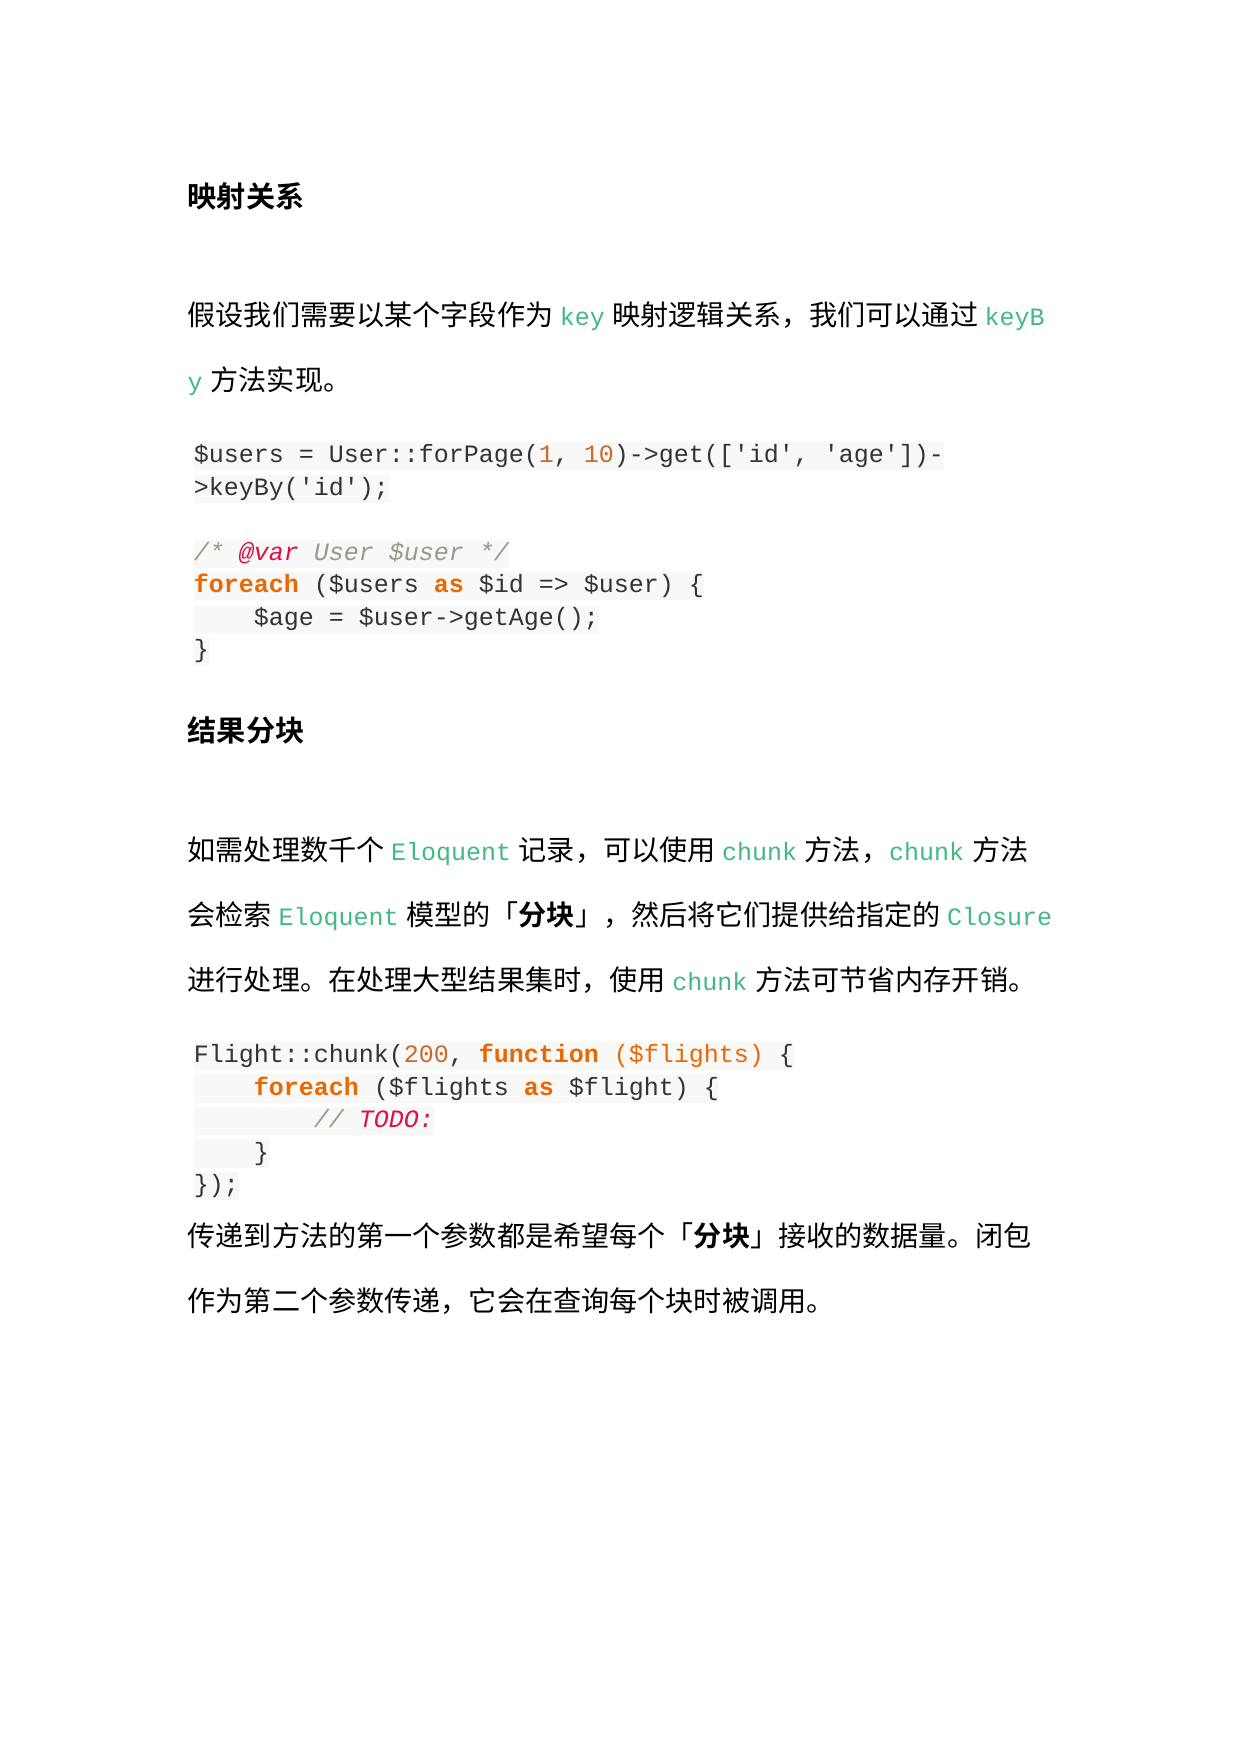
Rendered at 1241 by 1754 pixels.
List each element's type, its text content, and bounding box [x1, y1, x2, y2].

text foreach ($users as $id => $user) { [194, 570, 1046, 602]
text 如需处理数千个 Eloquent 记录，可以使用 chunk 方法，chunk 方法会检索 Eloquent 模型的「分块」，然后将它们提供给指定的 Closure 进行处理。在处理大型结果集时，使用 chunk 方法可节省内存开销。 [187, 816, 1053, 1011]
text /* @var User $user */ [194, 537, 1046, 570]
text } [194, 1137, 1046, 1170]
text 传递到方法的第一个参数都是希望每个「分块」接收的数据量。闭包作为第二个参数传递，它会在查询每个块时被调用。 [187, 1202, 1053, 1332]
text $age = $user->getAge(); [194, 602, 1046, 635]
text }); [194, 1170, 1046, 1202]
text Flight::chunk(200, function ($flights) { [194, 1040, 1046, 1072]
text // TODO: [194, 1105, 1046, 1137]
subtitle 结果分块 [187, 697, 1053, 762]
text } [194, 635, 1046, 667]
text foreach ($flights as $flight) { [194, 1072, 1046, 1105]
subtitle 映射关系 [187, 162, 1053, 227]
text 假设我们需要以某个字段作为 key 映射逻辑关系，我们可以通过 keyBy 方法实现。 [187, 281, 1053, 411]
text $users = User::forPage(1, 10)->get(['id', 'age'])->keyBy('id'); [194, 440, 1046, 505]
